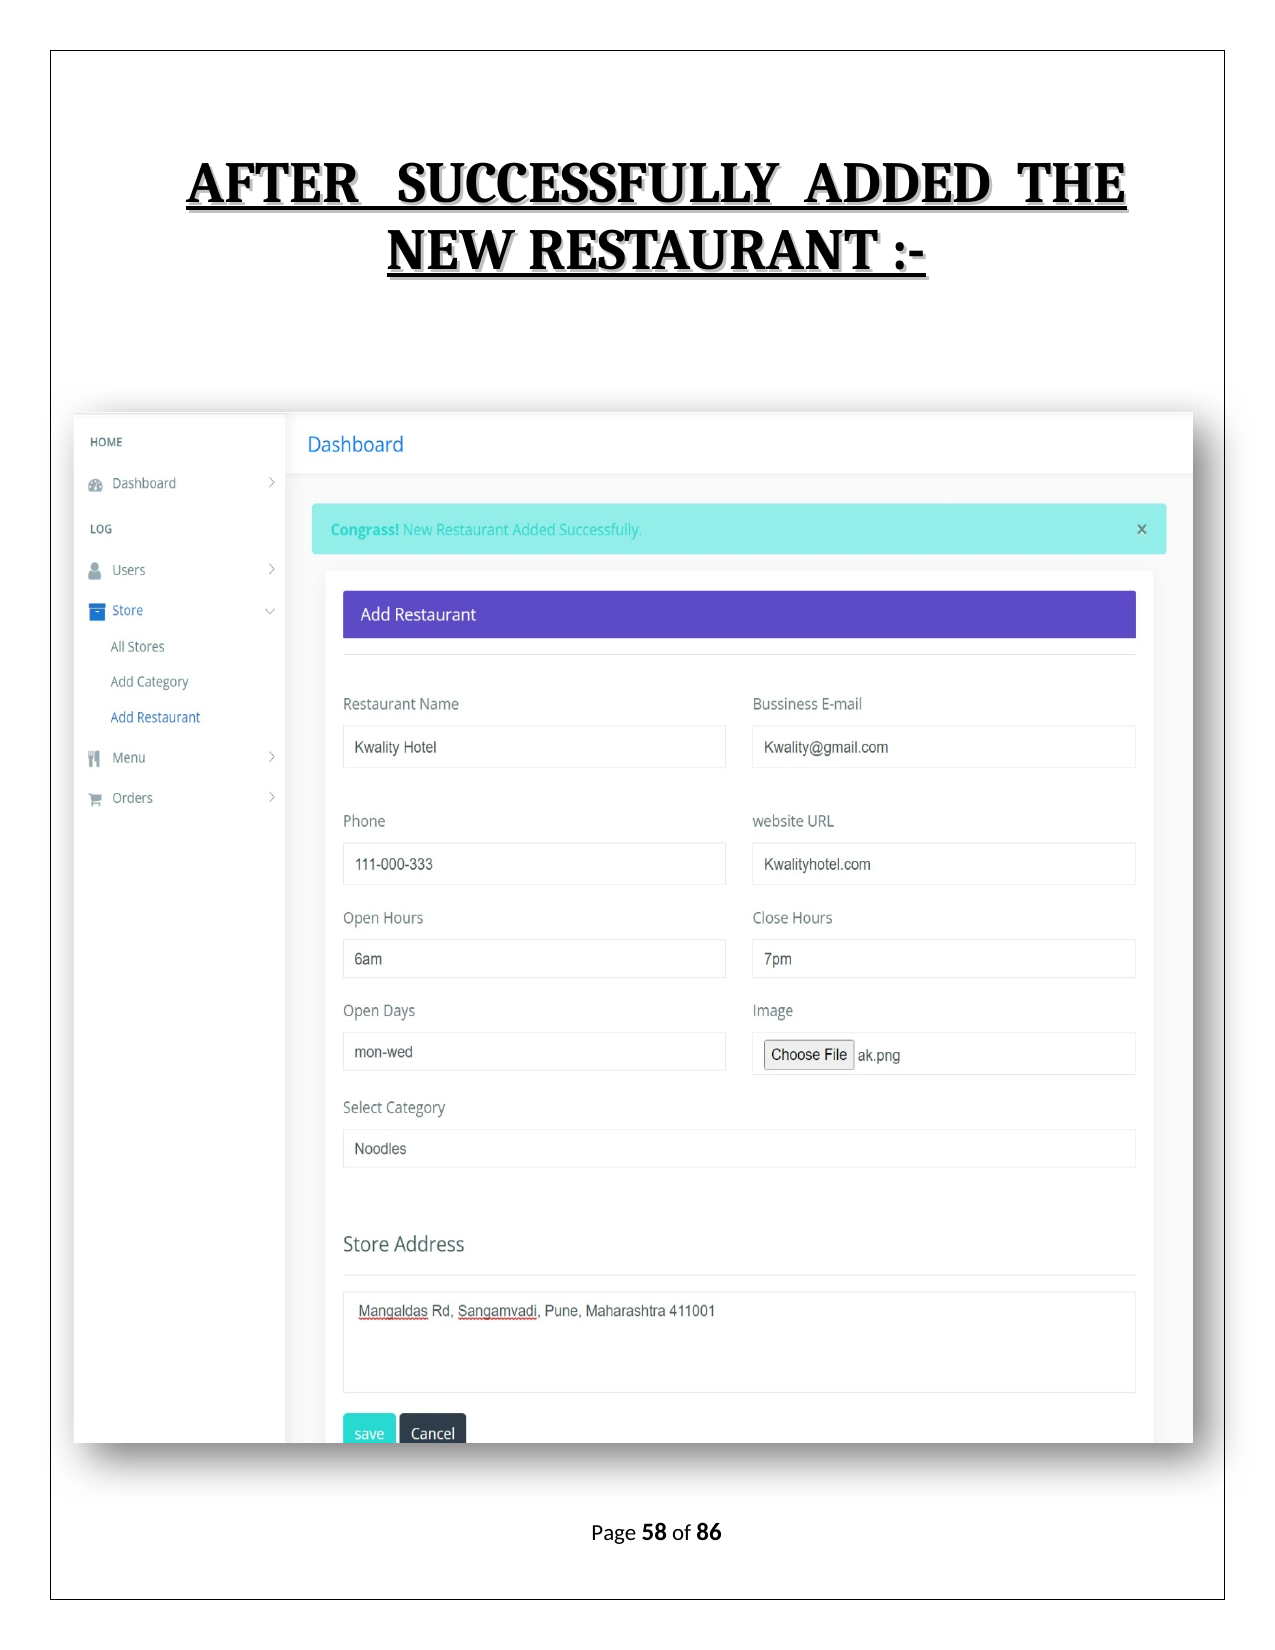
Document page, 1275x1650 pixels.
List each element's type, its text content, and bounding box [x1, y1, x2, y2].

text After successfully added the new restaurant :- [150, 150, 1162, 284]
picture [73, 412, 1193, 1443]
